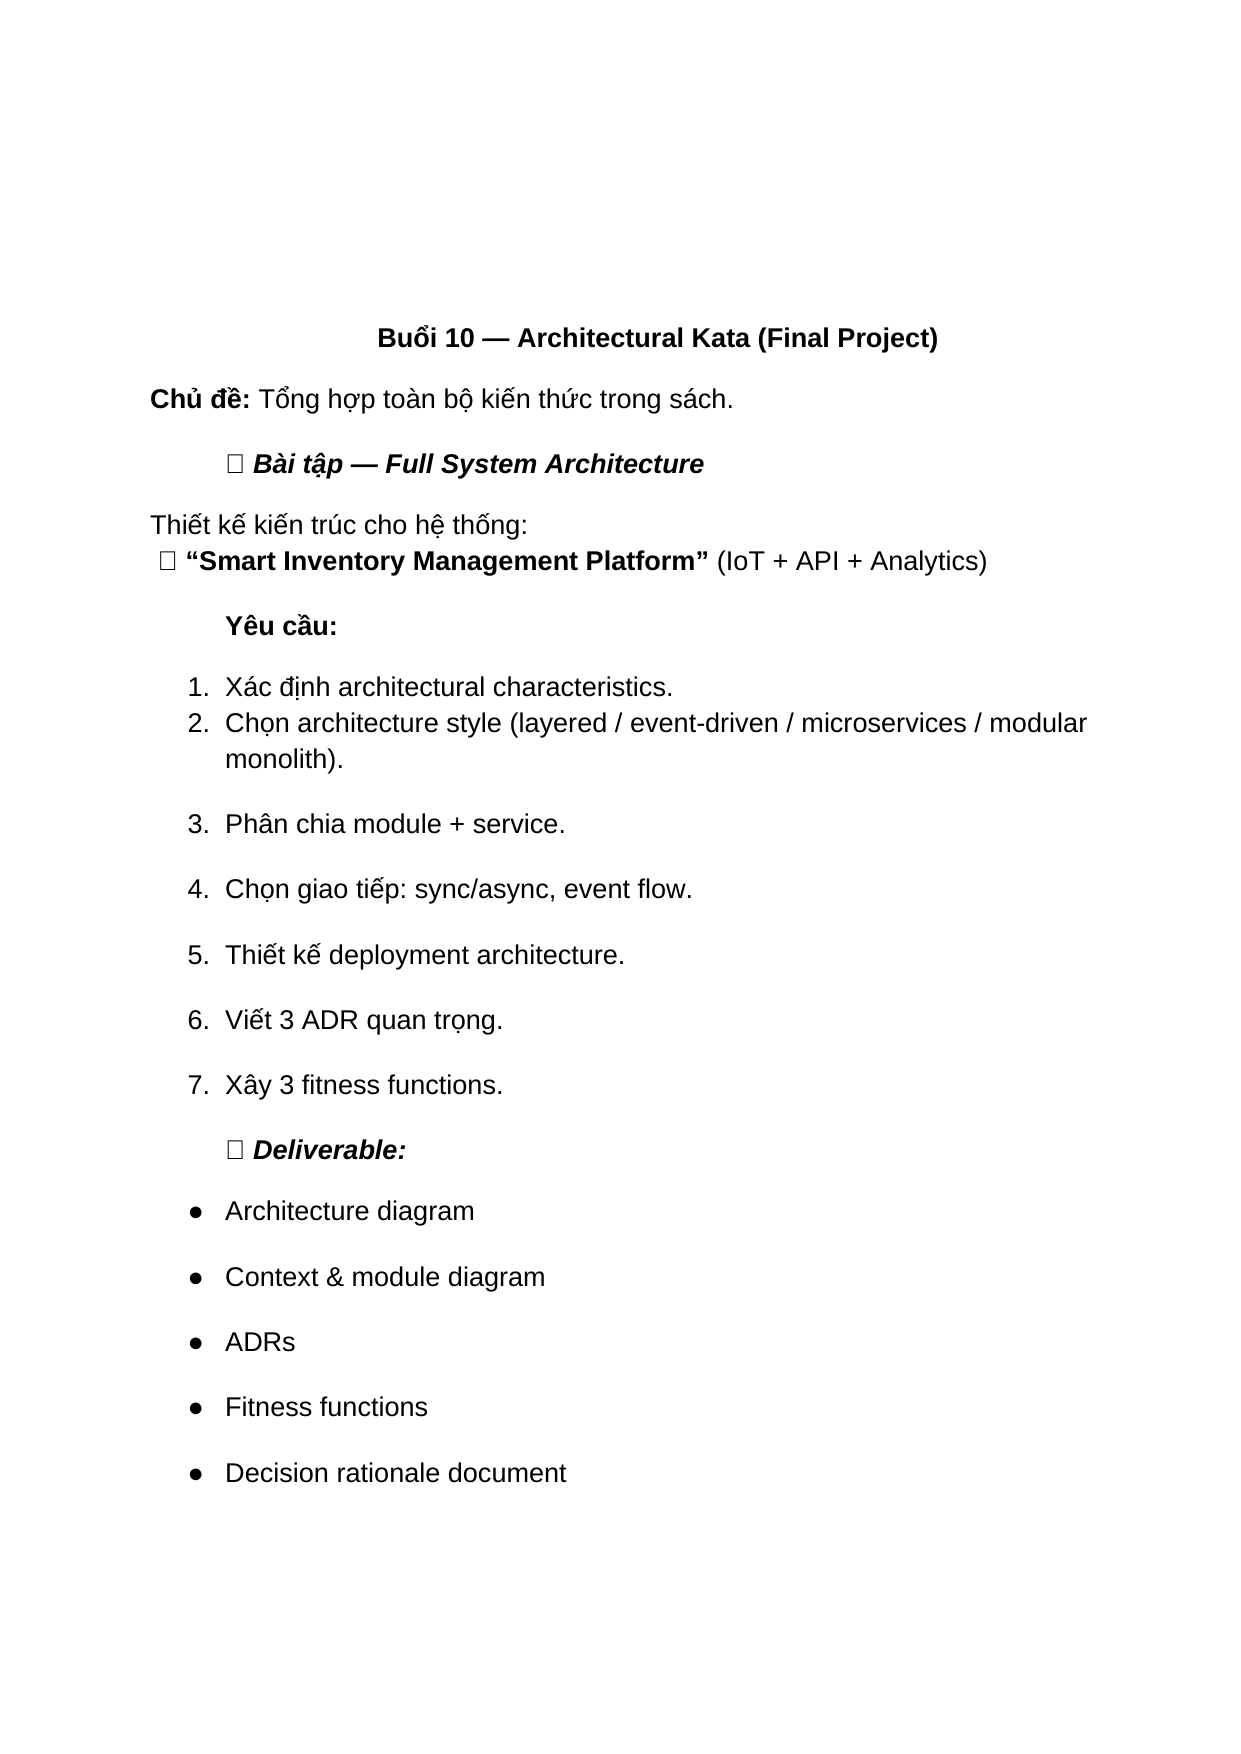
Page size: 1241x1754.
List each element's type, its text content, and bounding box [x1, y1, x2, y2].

list Chọn architecture style (layered / event-driven / microservices / modular monolith). [187, 707, 1090, 804]
list Architecture diagram [187, 1195, 1090, 1257]
text Thiết kế kiến trúc cho hệ thống: 💡 “Smart Inventory Management Platform” (IoT + API + Analytics) [150, 509, 1090, 576]
subtitle Buổi 10 — Architectural Kata (Final Project) [225, 322, 1090, 353]
list Viết 3 ADR quan trọng. [187, 1004, 1090, 1065]
subtitle 📄 Deliverable: [225, 1134, 1090, 1166]
list Thiết kế deployment architecture. [187, 939, 1090, 1000]
list Decision rationale document [187, 1457, 1090, 1488]
list Fitness functions [187, 1391, 1090, 1453]
list ADRs [187, 1326, 1090, 1387]
list Chọn giao tiếp: sync/async, event flow. [187, 873, 1090, 935]
list Xác định architectural characteristics. [187, 671, 1090, 702]
list Context & module diagram [187, 1261, 1090, 1322]
list Xây 3 fitness functions. [187, 1069, 1090, 1101]
subtitle 🧪 Bài tập — Full System Architecture [225, 448, 1090, 479]
text Chủ đề: Tổng hợp toàn bộ kiến thức trong sách. [150, 383, 1090, 414]
list Phân chia module + service. [187, 808, 1090, 869]
subtitle Yêu cầu: [225, 610, 1090, 641]
